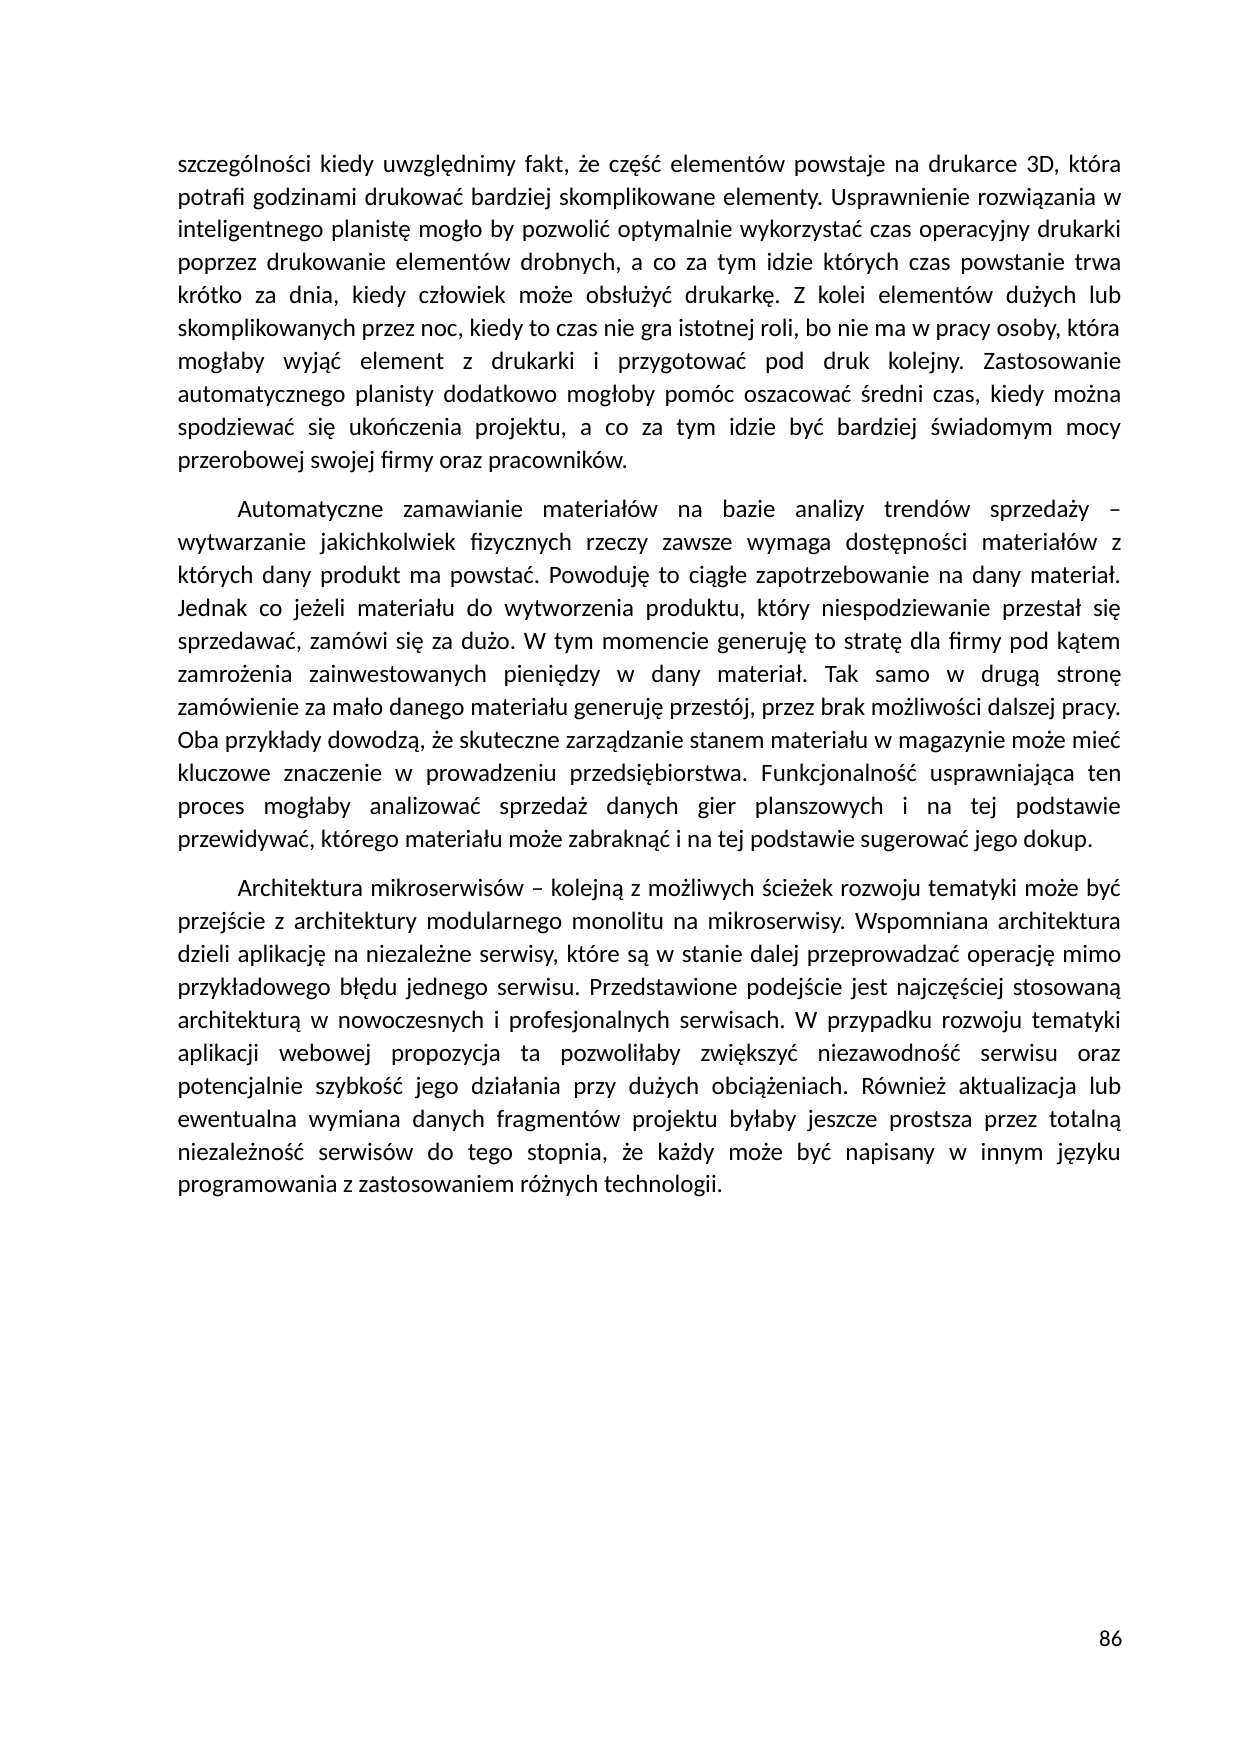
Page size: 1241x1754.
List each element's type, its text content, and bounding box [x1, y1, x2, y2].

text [177, 148, 1122, 474]
text Architektura mikroserwisów – kolejną z możliwych ścieżek rozwoju tematyki może być przejście z architektury modularnego monolitu na mikroserwisy. Wspomniana architektura dzieli aplikację na niezależne serwisy, które są w stanie dalej przeprowadzać operację mimo przykładowego błędu jednego serwisu. Przedstawione podejście jest najczęściej stosowaną architekturą w nowoczesnych i profesjonalnych serwisach. W przypadku rozwoju tematyki aplikacji webowej propozycja ta pozwoliłaby zwiększyć niezawodność serwisu oraz potencjalnie szybkość jego działania przy dużych obciążeniach. Również aktualizacja lub ewentualna wymiana danych fragmentów projektu byłaby jeszcze prostsza przez totalną niezależność serwisów do tego stopnia, że każdy może być napisany w innym języku programowania z zastosowaniem różnych technologii. [177, 872, 1122, 1199]
text Automatyczne zamawianie materiałów na bazie analizy trendów sprzedaży – wytwarzanie jakichkolwiek fizycznych rzeczy zawsze wymaga dostępności materiałów z których dany produkt ma powstać. Powoduję to ciągłe zapotrzebowanie na dany materiał. Jednak co jeżeli materiału do wytworzenia produktu, który niespodziewanie przestał się sprzedawać, zamówi się za dużo. W tym momencie generuję to stratę dla firmy pod kątem zamrożenia zainwestowanych pieniędzy w dany materiał. Tak samo w drugą stronę zamówienie za mało danego materiału generuję przestój, przez brak możliwości dalszej pracy. Oba przykłady dowodzą, że skuteczne zarządzanie stanem materiału w magazynie może mieć kluczowe znaczenie w prowadzeniu przedsiębiorstwa. Funkcjonalność usprawniająca ten proces mogłaby analizować sprzedaż danych gier planszowych i na tej podstawie przewidywać, którego materiału może zabraknąć i na tej podstawie sugerować jego dokup. [177, 493, 1122, 853]
